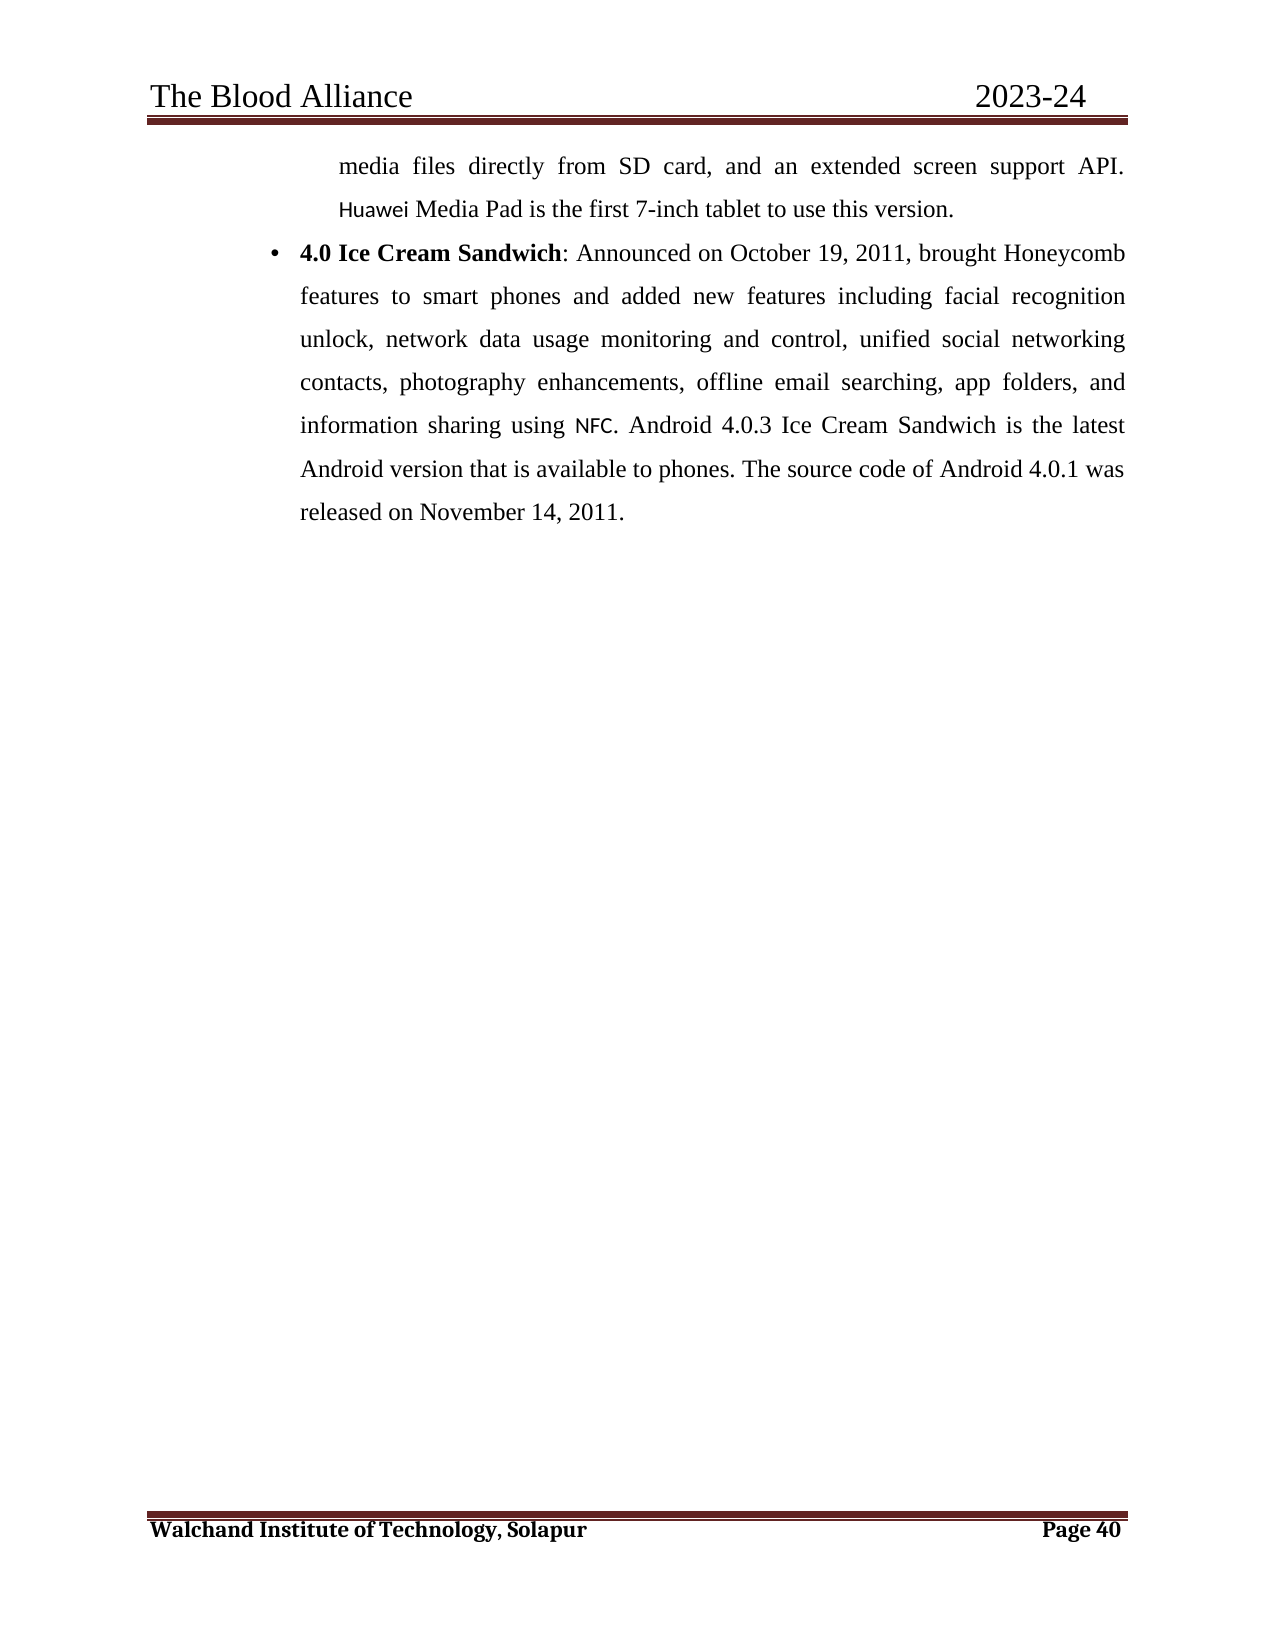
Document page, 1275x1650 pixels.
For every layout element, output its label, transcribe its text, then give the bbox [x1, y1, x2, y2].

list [309, 151, 1126, 223]
list 4.0 Ice Cream Sandwich: Announced on October 19, 2011, brought Honeycomb features to smart phones and added new features including facial recognition unlock, network data usage monitoring and control, unified social networking contacts, photography enhancements, offline email searching, app folders, and information sharing using NFC. Android 4.0.3 Ice Cream Sandwich is the latest Android version that is available to phones. The source code of Android 4.0.1 was released on November 14, 2011. [270, 238, 1126, 526]
